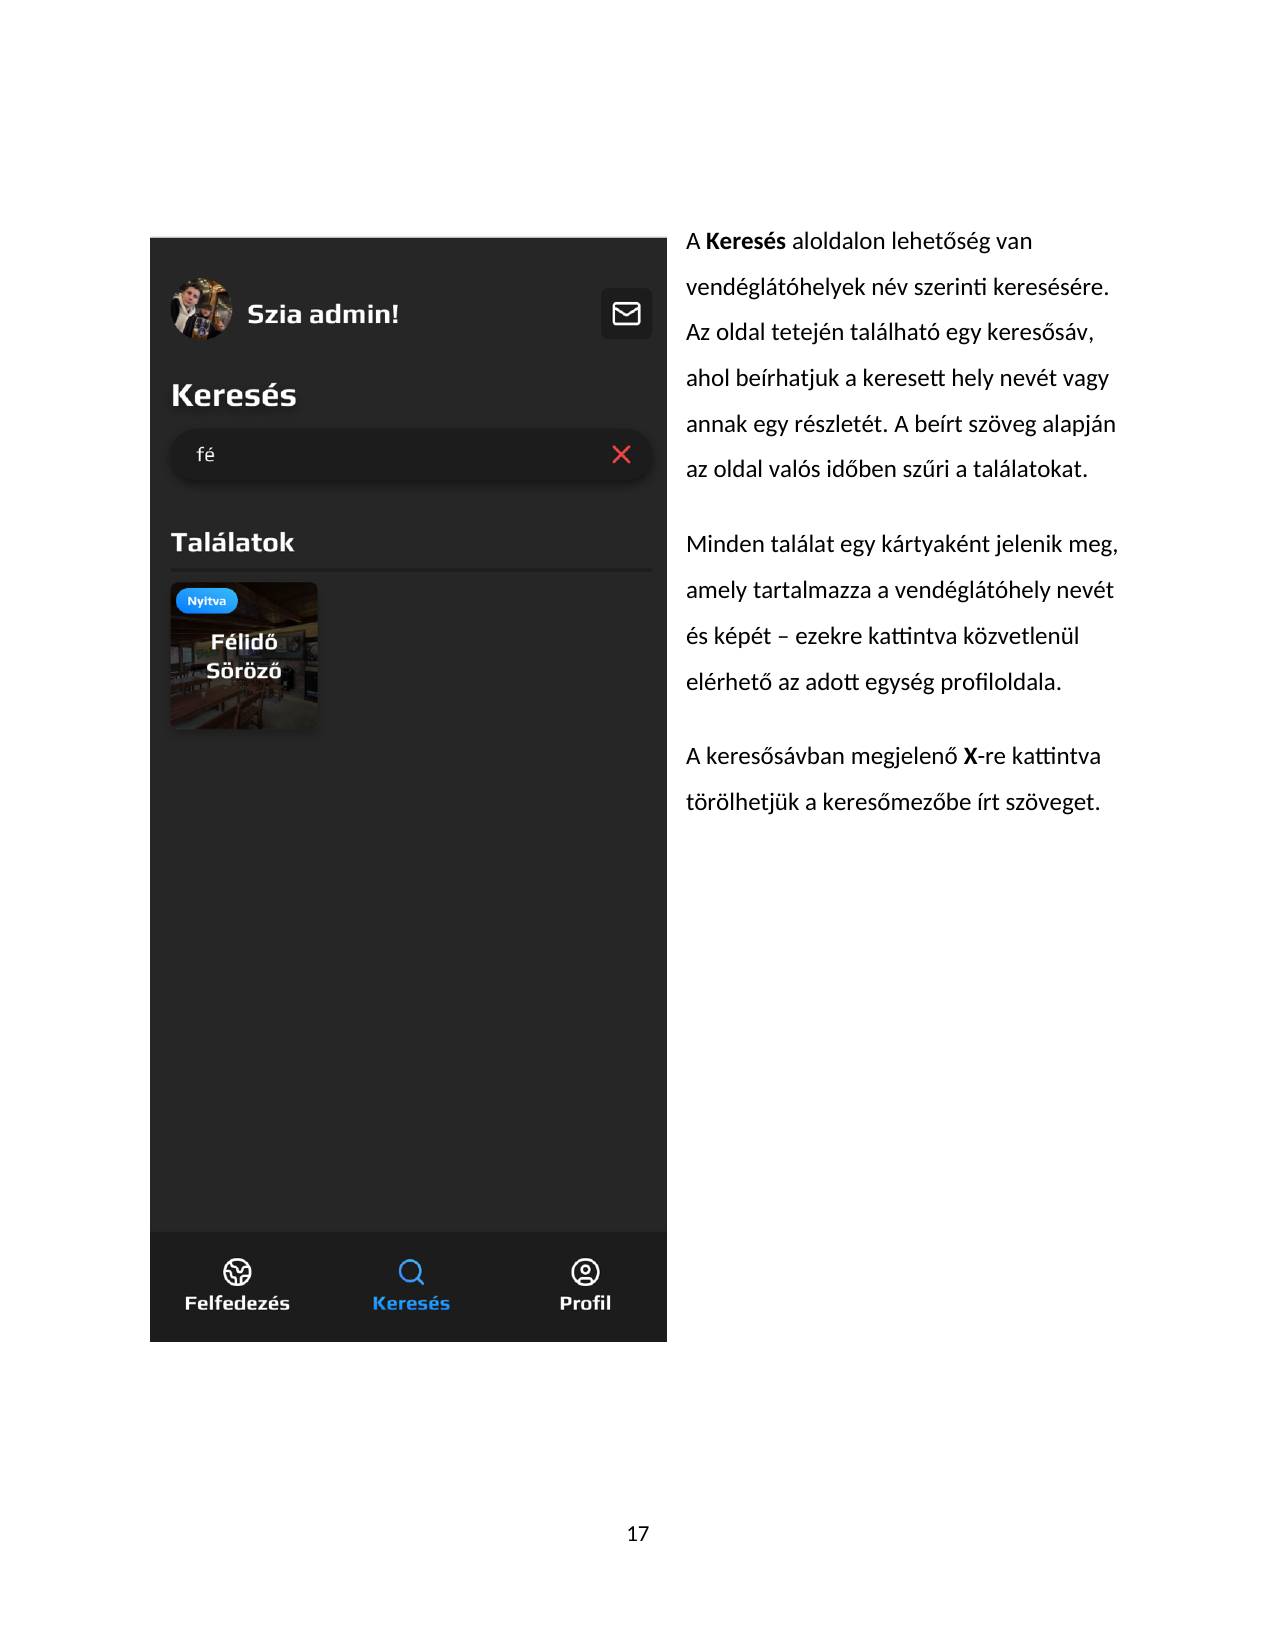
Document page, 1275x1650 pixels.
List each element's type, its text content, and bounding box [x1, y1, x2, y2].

text A Keresés aloldalon lehetőség van vendéglátóhelyek név szerinti keresésére. Az oldal tetején található egy keresősáv, ahol beírhatjuk a keresett hely nevét vagy annak egy részletét. A beírt szöveg alapján az oldal valós időben szűri a találatokat. [150, 225, 1125, 484]
picture [150, 236, 667, 1342]
text A keresősávban megjelenő X-re kattintva törölhetjük a keresőmezőbe írt szöveget. [667, 741, 1125, 817]
text Minden találat egy kártyaként jelenik meg, amely tartalmazza a vendéglátóhely nevét és képét – ezekre kattintva közvetlenül elérhető az adott egység profiloldala. [667, 528, 1125, 696]
